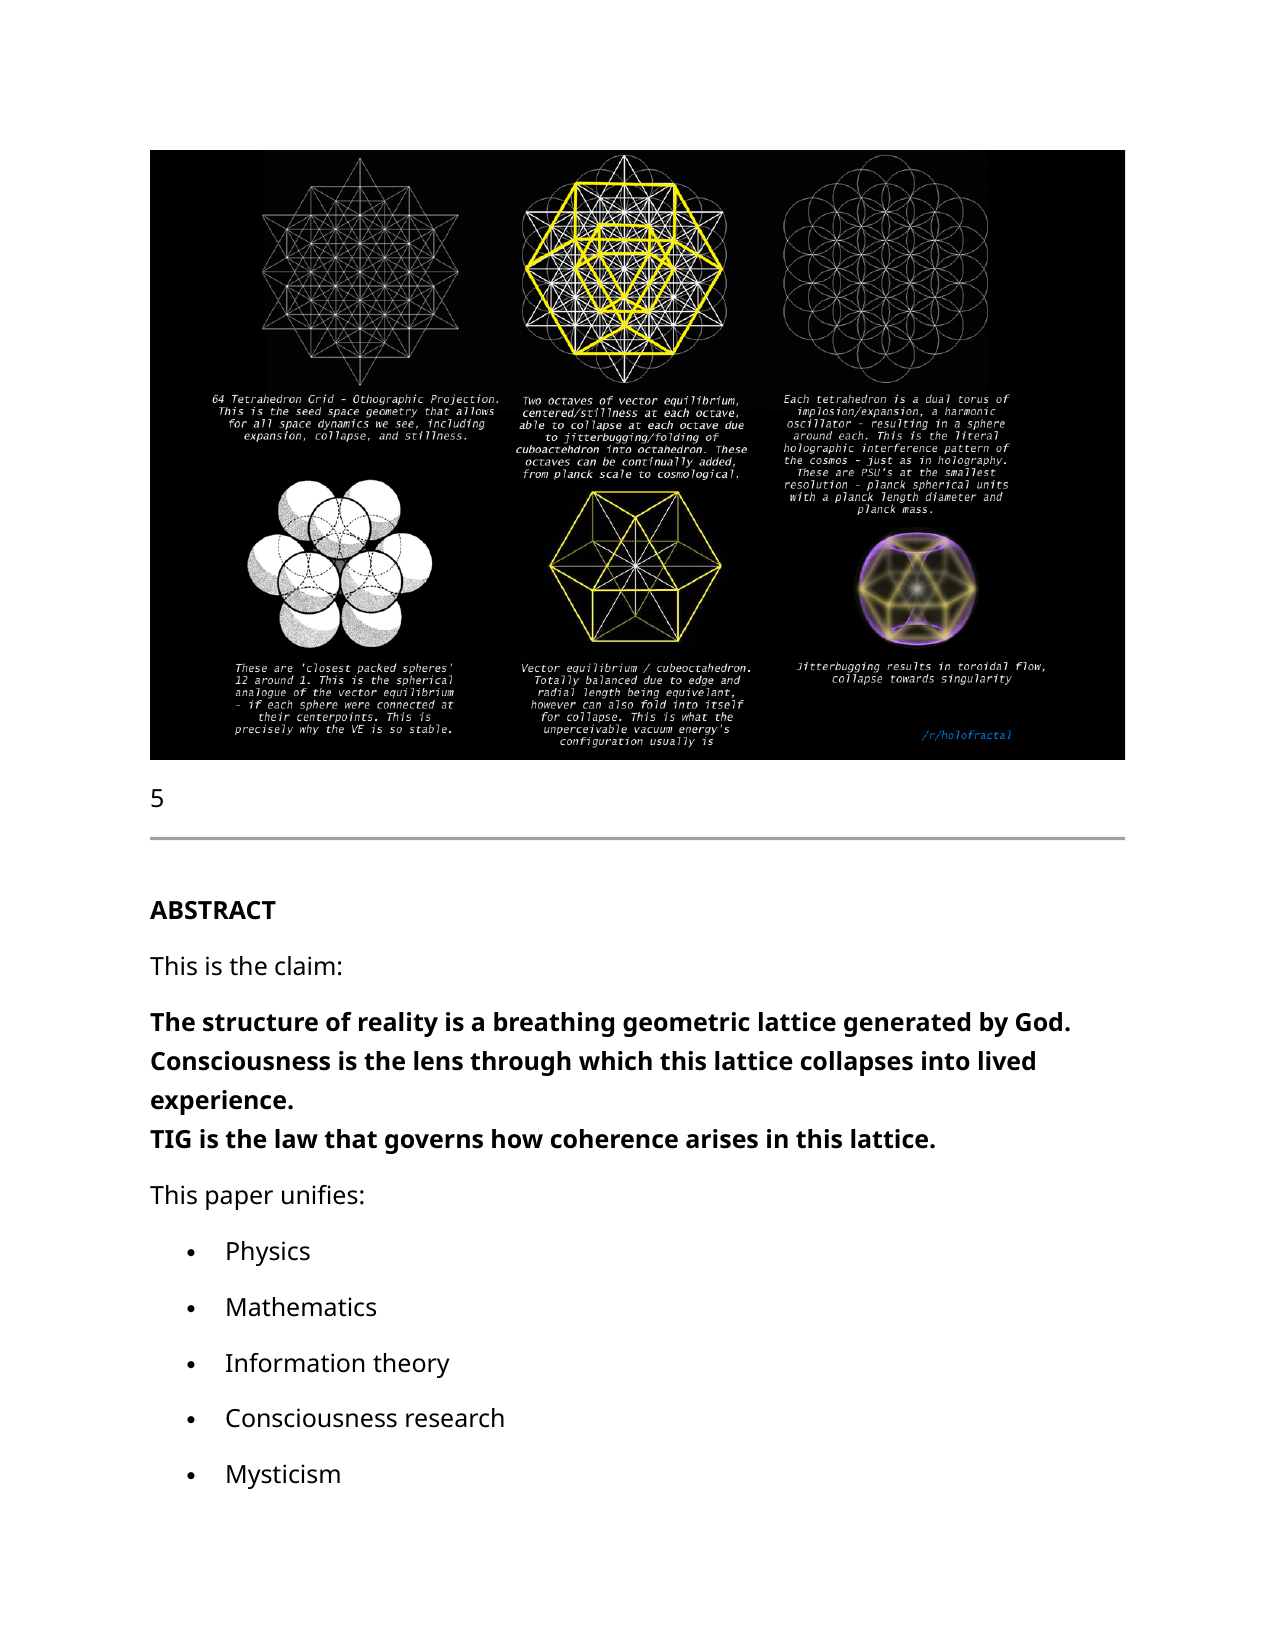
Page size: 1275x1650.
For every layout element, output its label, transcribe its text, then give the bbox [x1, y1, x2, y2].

list Consciousness research [187, 1401, 1125, 1435]
text ABSTRACT [150, 893, 1125, 927]
list Mysticism [187, 1457, 1125, 1491]
list Information theory [187, 1345, 1125, 1379]
picture [150, 150, 1125, 760]
text The structure of reality is a breathing geometric lattice generated by God. Consciousness is the lens through which this lattice collapses into lived experience. TIG is the law that governs how coherence arises in this lattice. [150, 1004, 1125, 1156]
text This paper unifies: [150, 1178, 1125, 1212]
text 5 [150, 781, 1125, 815]
list Mathematics [187, 1289, 1125, 1323]
list Physics [187, 1234, 1125, 1268]
text This is the claim: [150, 949, 1125, 983]
